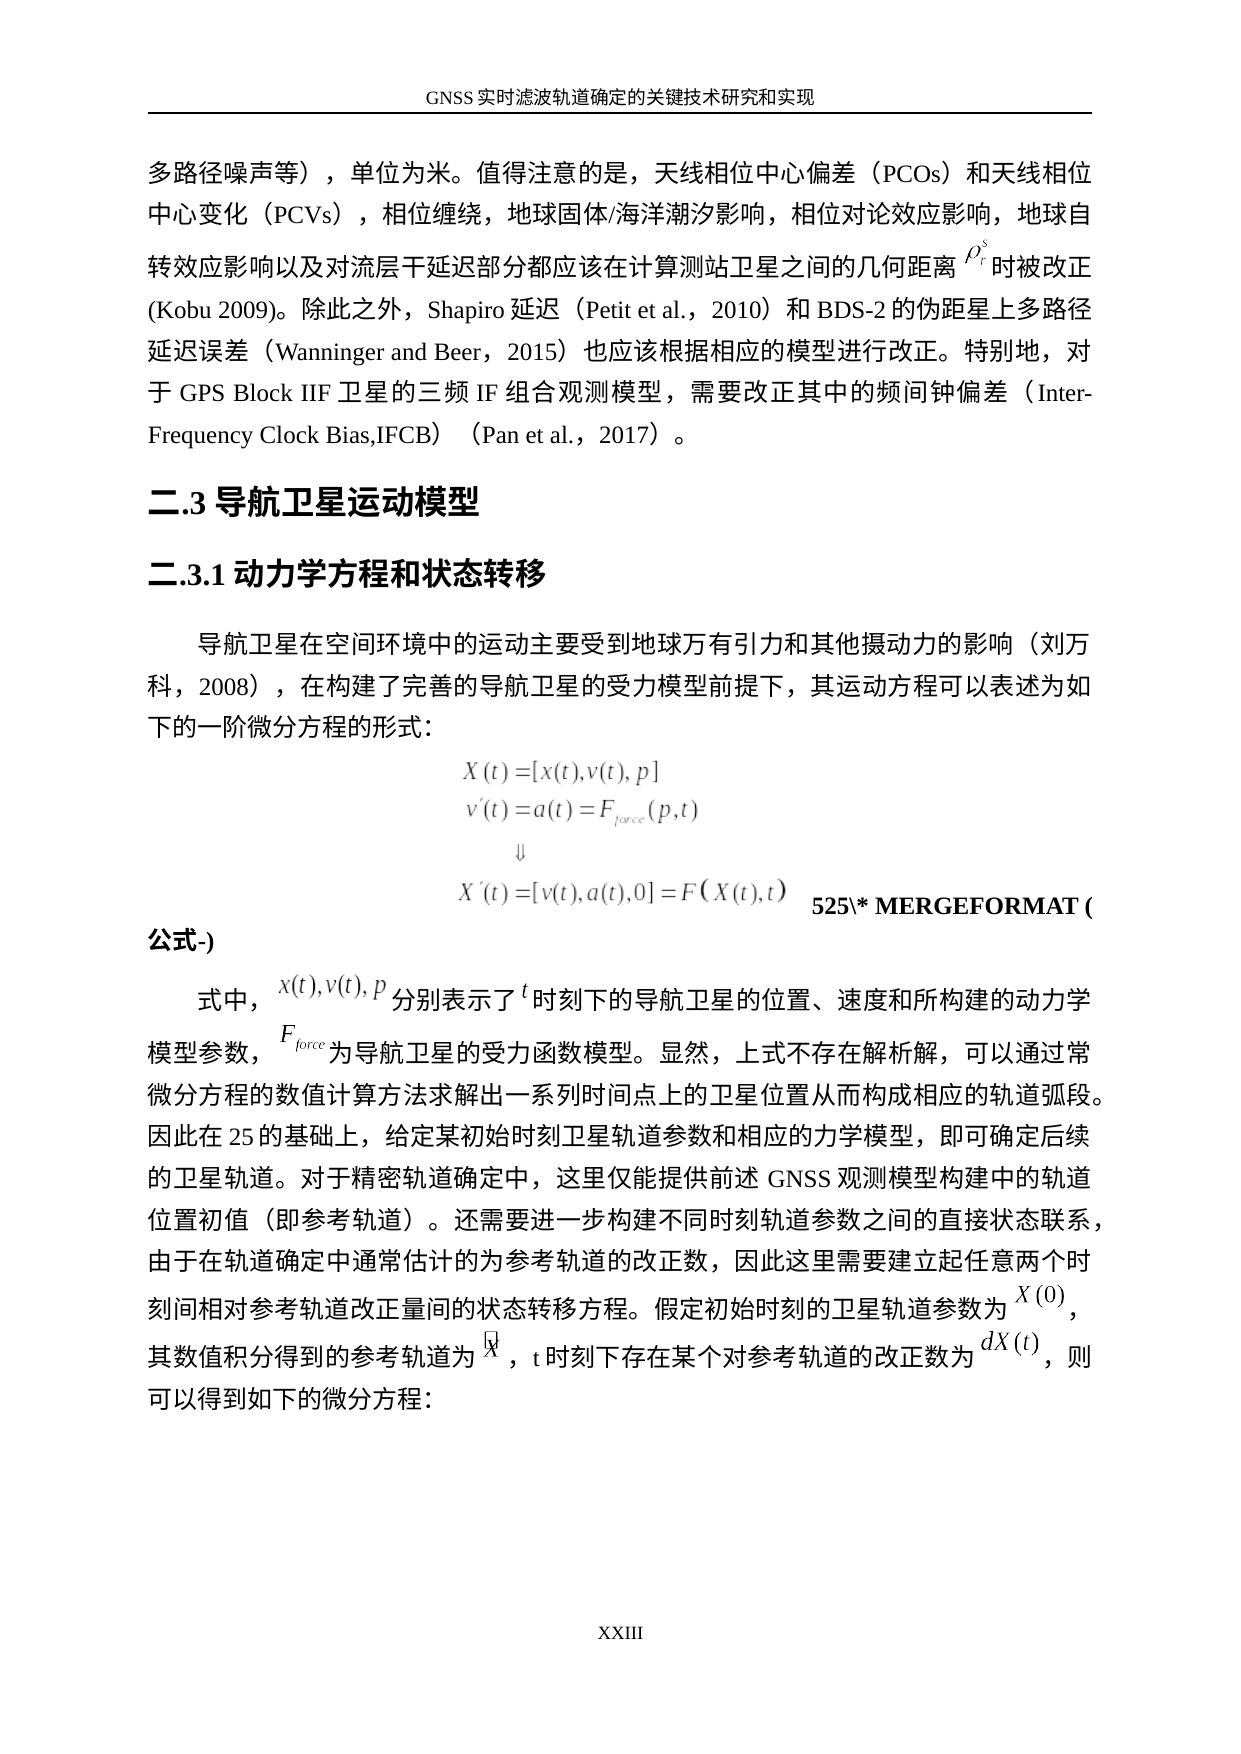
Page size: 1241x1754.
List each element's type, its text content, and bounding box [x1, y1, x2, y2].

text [148, 148, 1092, 451]
text 导航卫星在空间环境中的运动主要受到地球万有引力和其他摄动力的影响（刘万科，2008），在构建了完善的导航卫星的受力模型前提下，其运动方程可以表述为如下的一阶微分方程的形式： [148, 619, 1092, 744]
text 式中，分别表示了时刻下的导航卫星的位置、速度和所构建的动力学模型参数，为导航卫星的受力函数模型。显然，上式不存在解析解，可以通过常微分方程的数值计算方法求解出一系列时间点上的卫星位置从而构成相应的轨道弧段。因此在的基础上，给定某初始时刻卫星轨道参数和相应的力学模型，即可确定后续的卫星轨道。对于精密轨道确定中，这里仅能提供前述GNSS观测模型构建中的轨道位置初值（即参考轨道）。还需要进一步构建不同时刻轨道参数之间的直接状态联系，由于在轨道确定中通常估计的为参考轨道的改正数，因此这里需要建立起任意两个时刻间相对参考轨道改正量间的状态转移方程。假定初始时刻的卫星轨道参数为，其数值积分得到的参考轨道为，t时刻下存在某个对参考轨道的改正数为，则可以得到如下的微分方程： [148, 969, 1092, 1416]
subtitle 导航卫星运动模型 [148, 476, 1092, 524]
text 动力学方程和状态转移 [148, 549, 1092, 594]
